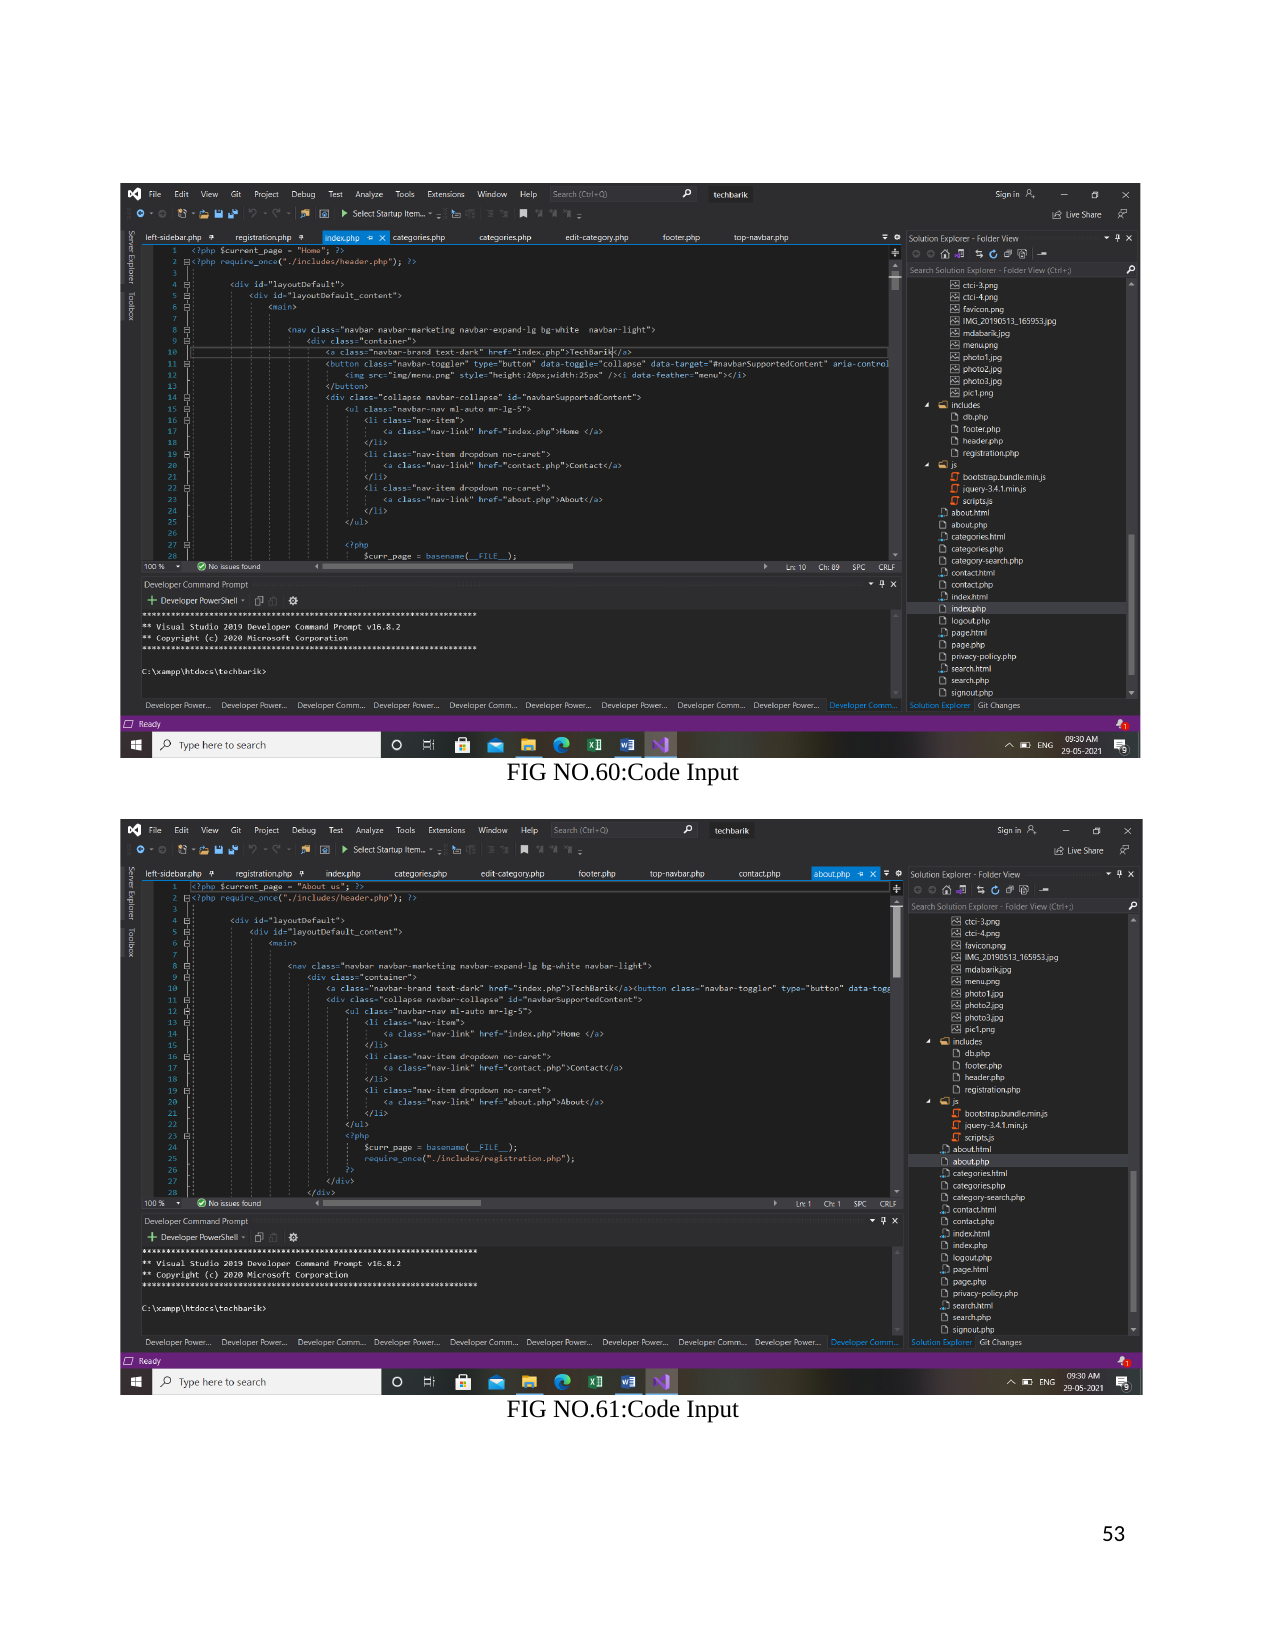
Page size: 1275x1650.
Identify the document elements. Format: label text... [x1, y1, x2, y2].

text FIG NO.61:Code Input [120, 1395, 1125, 1423]
text FIG NO.60:Code Input [120, 758, 1125, 786]
picture [120, 183, 1141, 758]
picture [120, 819, 1143, 1395]
